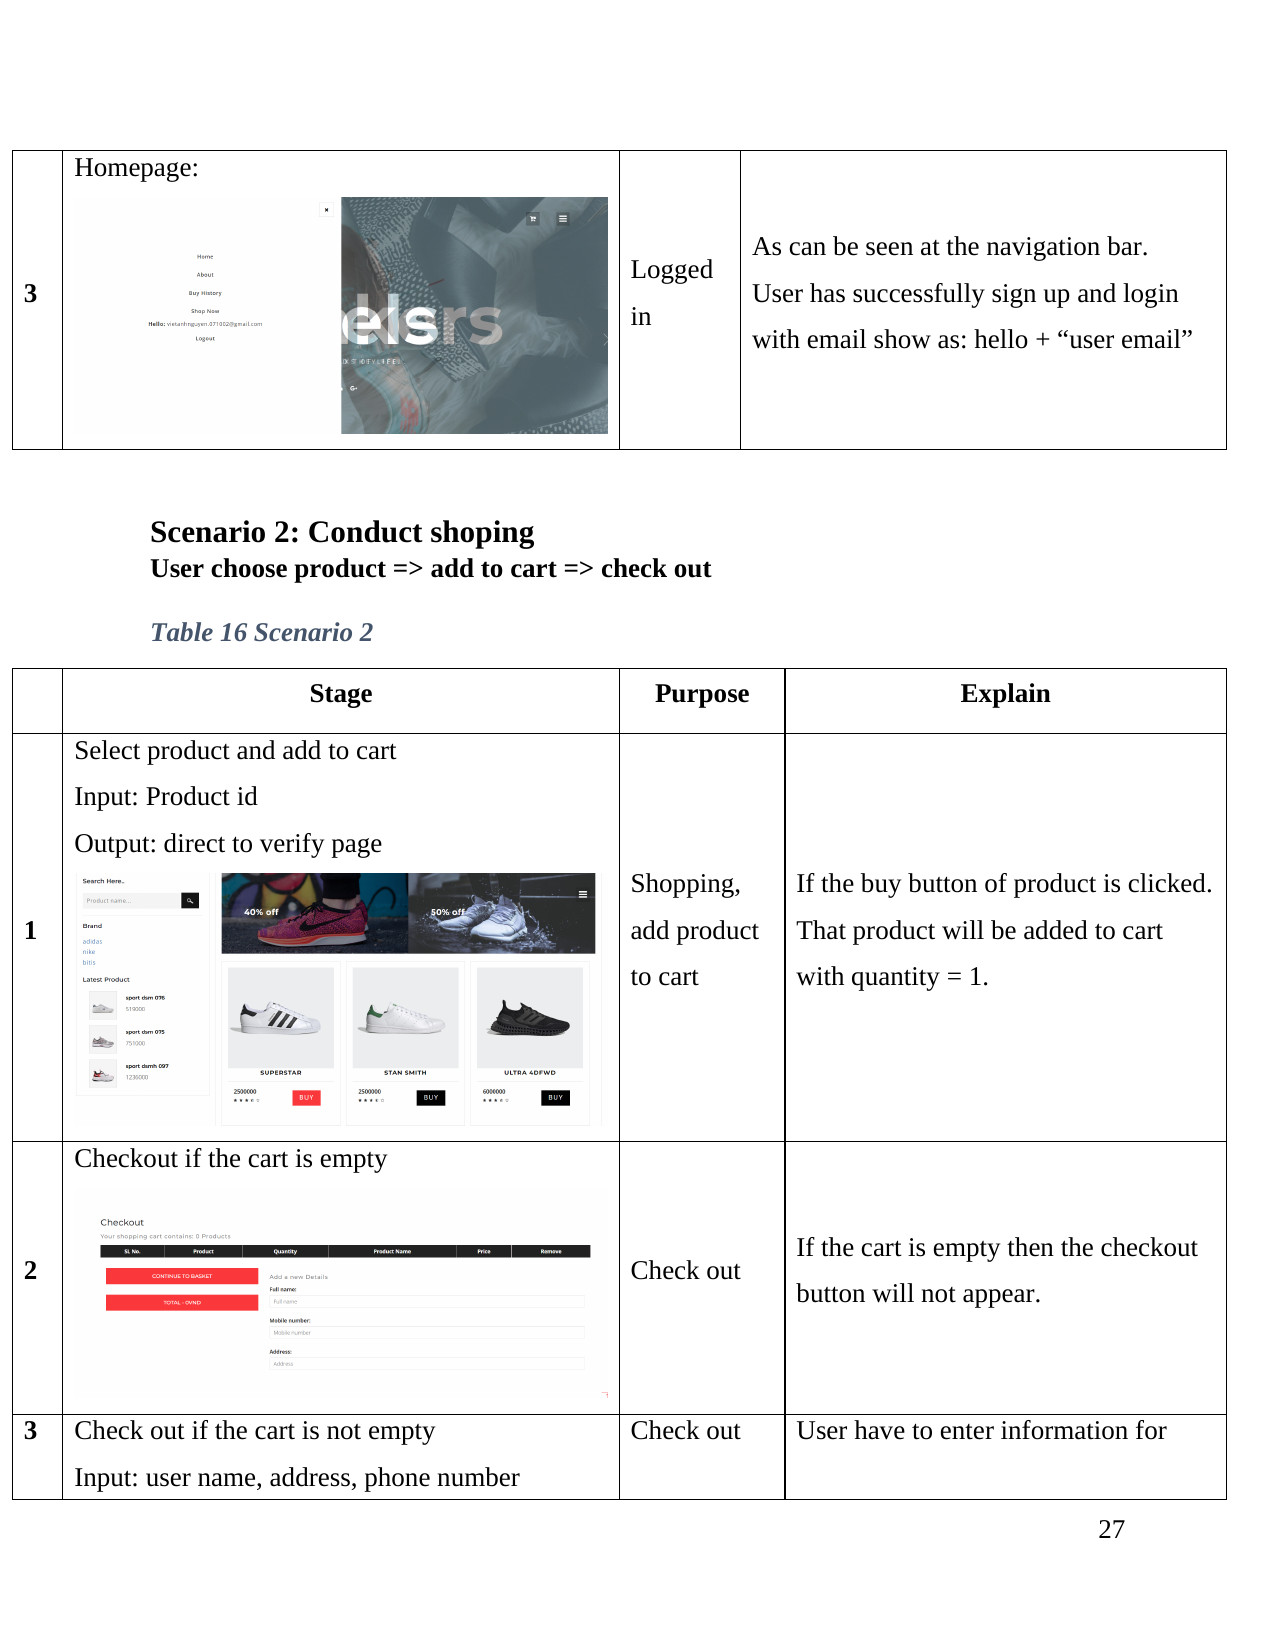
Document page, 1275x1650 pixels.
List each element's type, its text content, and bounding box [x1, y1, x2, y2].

table_cell If the cart is empty then the checkout button will not appear. [786, 1142, 1226, 1413]
table_cell As can be seen at the navigation bar. User has successfully sign up and login with email show as: hello + “user email” [741, 151, 1226, 449]
text User choose product => add to cart => check out [150, 552, 1125, 584]
table_cell 1 [13, 734, 62, 1141]
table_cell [786, 1415, 1226, 1499]
table_cell Logged in [620, 151, 740, 449]
table_cell 3 [13, 1415, 62, 1499]
text Table 16 Scenario 2 [150, 616, 1125, 647]
table_cell Check out [620, 1142, 784, 1413]
table_header [13, 669, 62, 733]
table_header Explain [786, 669, 1226, 733]
picture [74, 1188, 608, 1398]
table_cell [63, 1415, 619, 1499]
table_cell 3 [13, 151, 62, 449]
picture [74, 197, 608, 434]
table_cell Homepage: [63, 151, 619, 449]
table_cell Check out [620, 1415, 784, 1499]
table_cell Select product and add to cart Input: Product id Output: direct to verify page [63, 734, 619, 1141]
table_cell Shopping, add product to cart [620, 734, 784, 1141]
table_cell 2 [13, 1142, 62, 1413]
table_header Purpose [620, 669, 784, 733]
table_cell If the buy button of product is clicked. That product will be added to cart with quantity = 1. [786, 734, 1226, 1141]
picture [74, 873, 608, 1126]
subtitle Scenario 2: Conduct shoping [150, 514, 1125, 550]
table_header Stage [63, 669, 619, 733]
table_cell Checkout if the cart is empty [63, 1142, 619, 1413]
